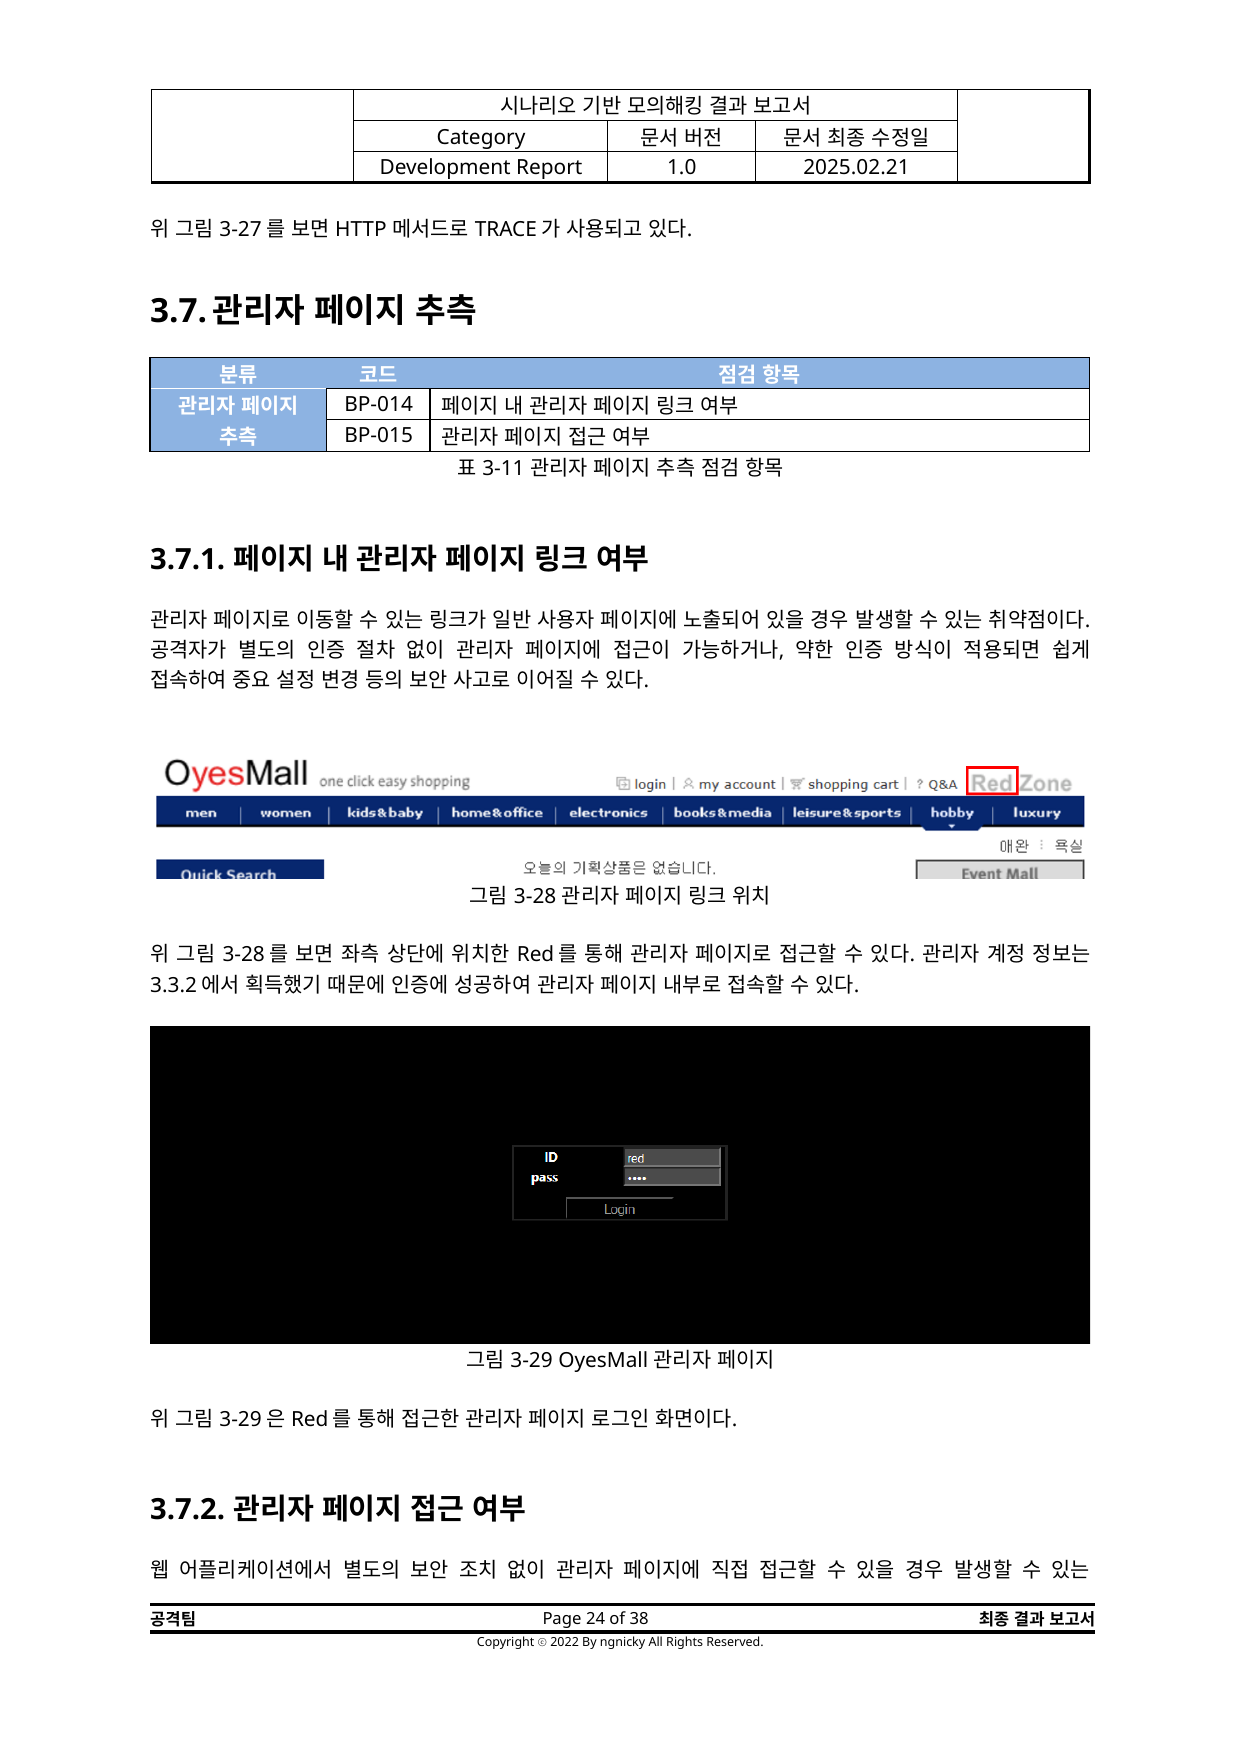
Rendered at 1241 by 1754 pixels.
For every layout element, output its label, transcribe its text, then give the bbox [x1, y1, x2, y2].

table_header 분류 [151, 358, 327, 388]
subtitle 관리자 페이지 접근 여부 [150, 1486, 1090, 1528]
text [150, 1553, 1090, 1583]
subtitle 페이지 내 관리자 페이지 링크 여부 [150, 535, 1090, 578]
table_cell BP-014 [327, 389, 429, 419]
table_header 코드 [327, 358, 430, 388]
subtitle 관리자 페이지 추측 [150, 283, 1090, 332]
table_cell 관리자 페이지 추측 [151, 389, 326, 451]
table_cell 페이지 내 관리자 페이지 링크 여부 [431, 389, 1089, 419]
picture [150, 1026, 1091, 1344]
table_cell BP-015 [327, 420, 429, 451]
table_header 점검 항목 [430, 358, 1089, 388]
text 관리자 페이지로 이동할 수 있는 링크가 일반 사용자 페이지에 노출되어 있을 경우 발생할 수 있는 취약점이다. 공격자가 별도의 인증 절차 없이 관리자 페이지에 접근이 가능하거나, 약한 인증 방식이 적용되면 쉽게 접속하여 중요 설정 변경 등의 보안 사고로 이어질 수 있다. [150, 603, 1090, 694]
picture [150, 722, 1091, 879]
table_cell 관리자 페이지 접근 여부 [431, 420, 1089, 451]
